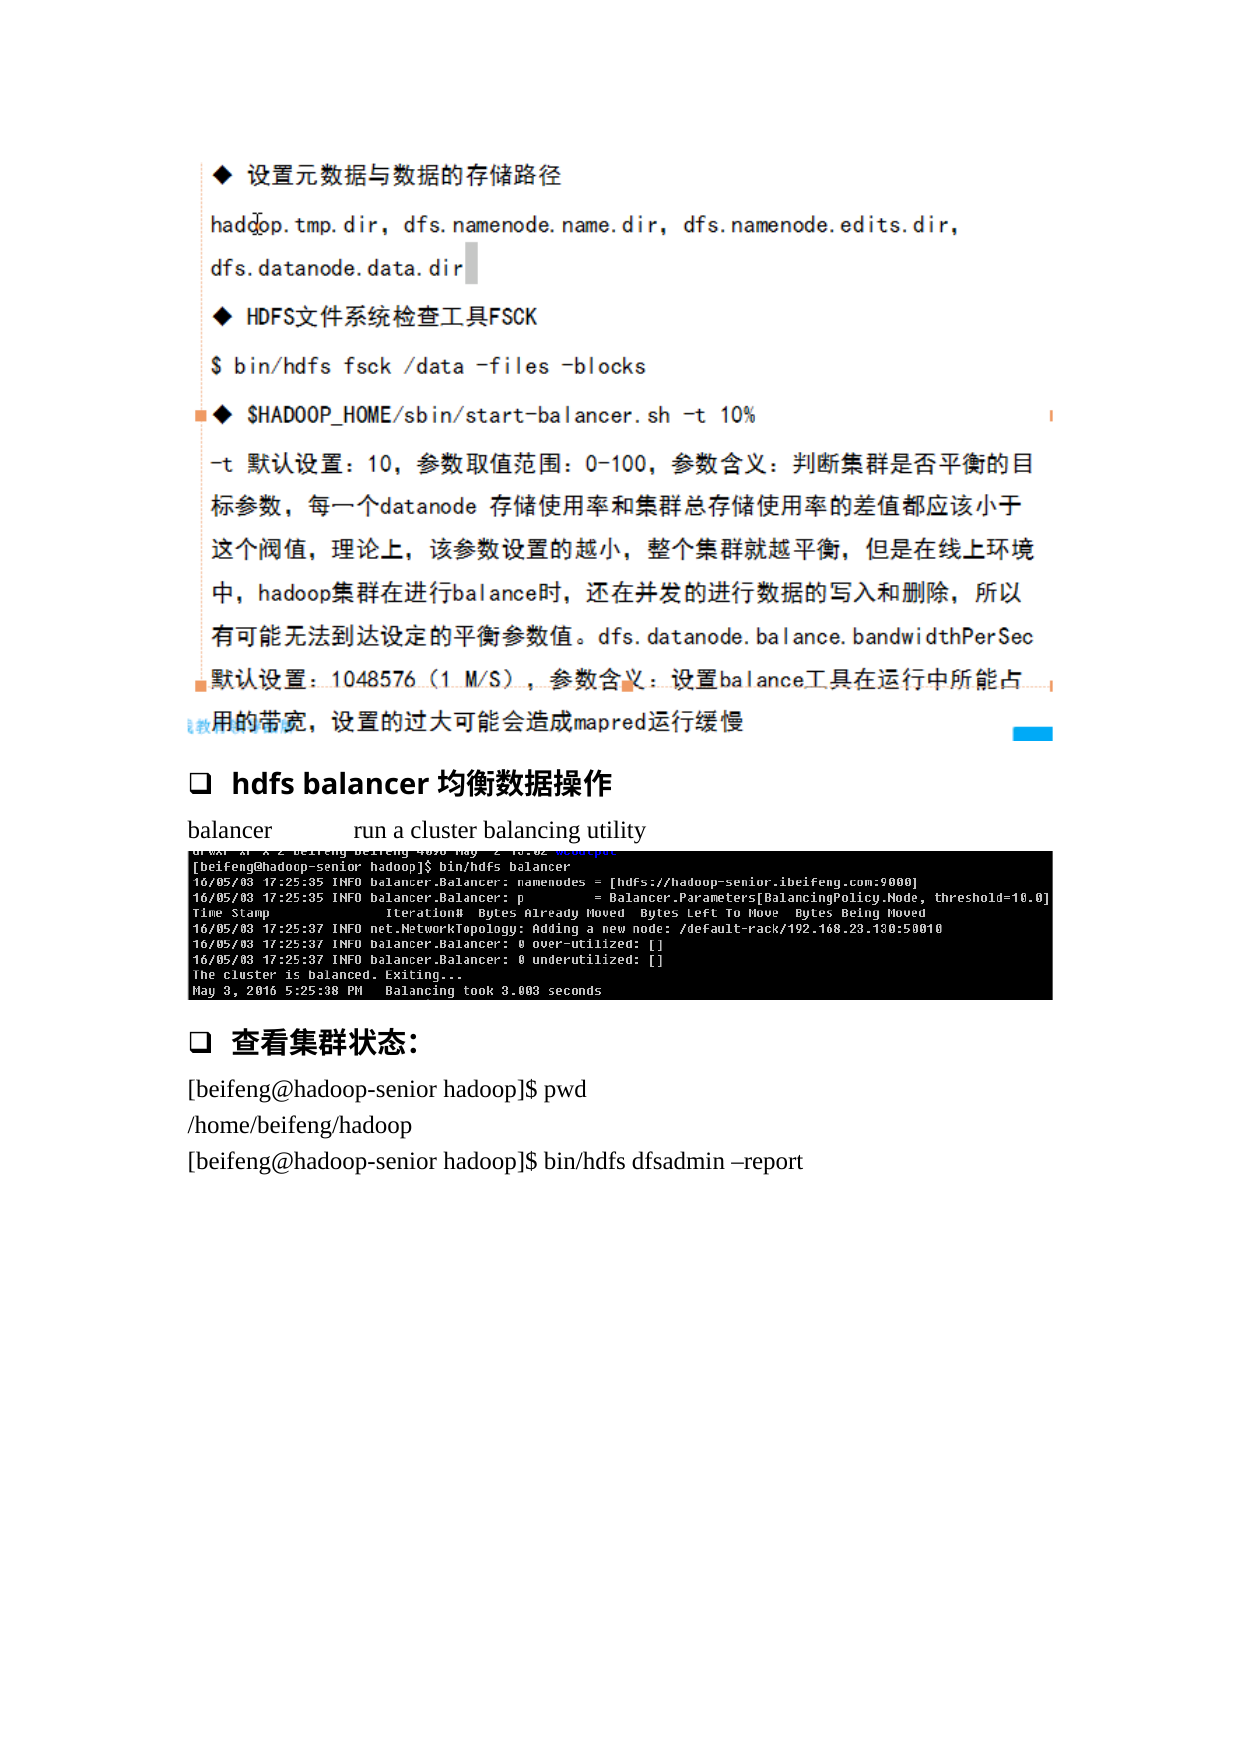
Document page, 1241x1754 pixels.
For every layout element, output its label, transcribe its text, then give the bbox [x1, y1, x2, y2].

text [beifeng@hadoop-senior hadoop]$ pwd [187, 1074, 1053, 1103]
subtitle 查看集群状态： [187, 1019, 1053, 1062]
text [beifeng@hadoop-senior hadoop]$ bin/hdfs dfsadmin –report [187, 1146, 1053, 1175]
picture [187, 851, 1053, 1000]
subtitle hdfs balancer 均衡数据操作 [187, 760, 1053, 803]
text /home/beifeng/hadoop [187, 1110, 1053, 1139]
text balancer run a cluster balancing utility [187, 815, 1053, 844]
picture [187, 162, 1053, 741]
